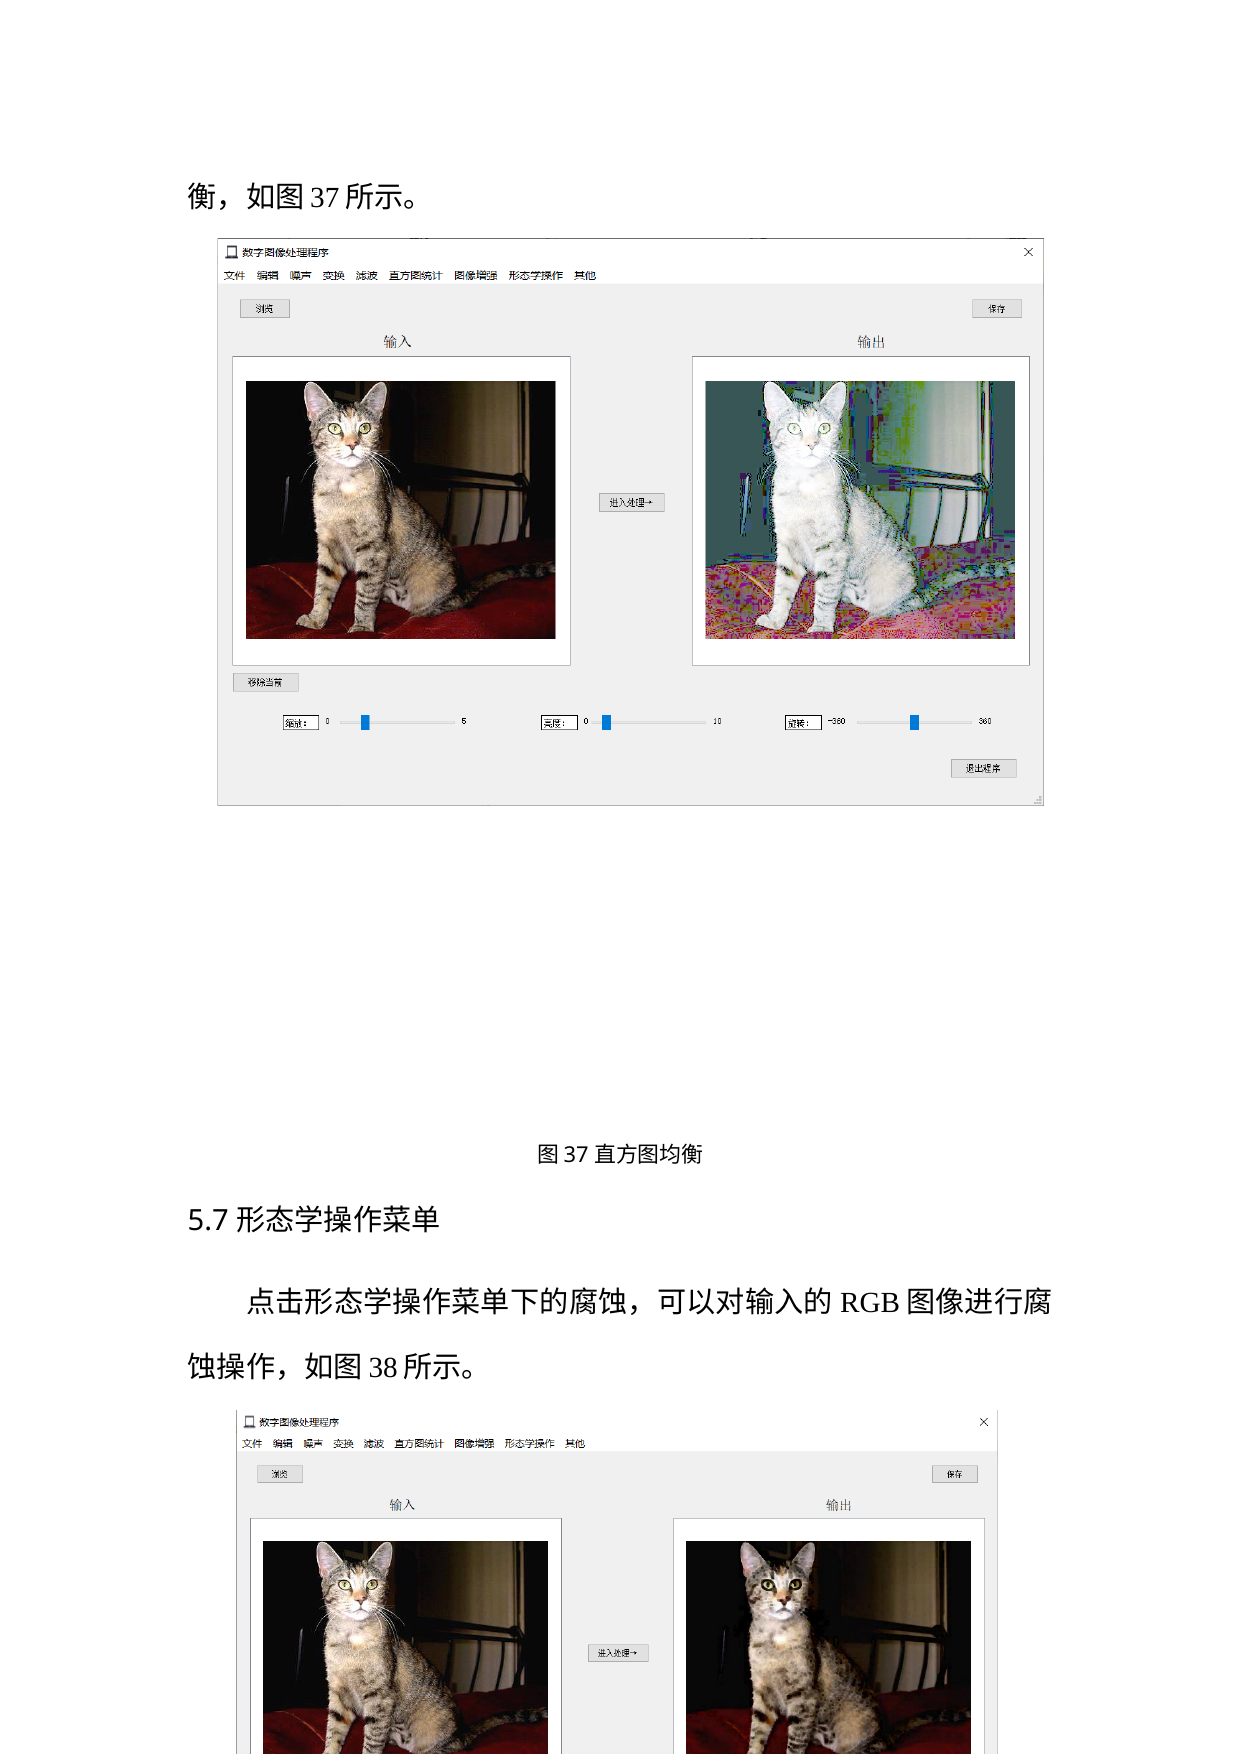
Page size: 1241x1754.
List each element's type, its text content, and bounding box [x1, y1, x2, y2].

picture [236, 1410, 998, 1754]
subtitle 5.7 形态学操作菜单 [187, 1186, 1053, 1251]
text 点击形态学操作菜单下的腐蚀，可以对输入的RGB图像进行腐蚀操作，如图38所示。 [187, 1267, 1053, 1397]
text 图37 直方图均衡 [187, 1137, 1053, 1169]
picture [217, 238, 1044, 806]
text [187, 162, 1053, 227]
